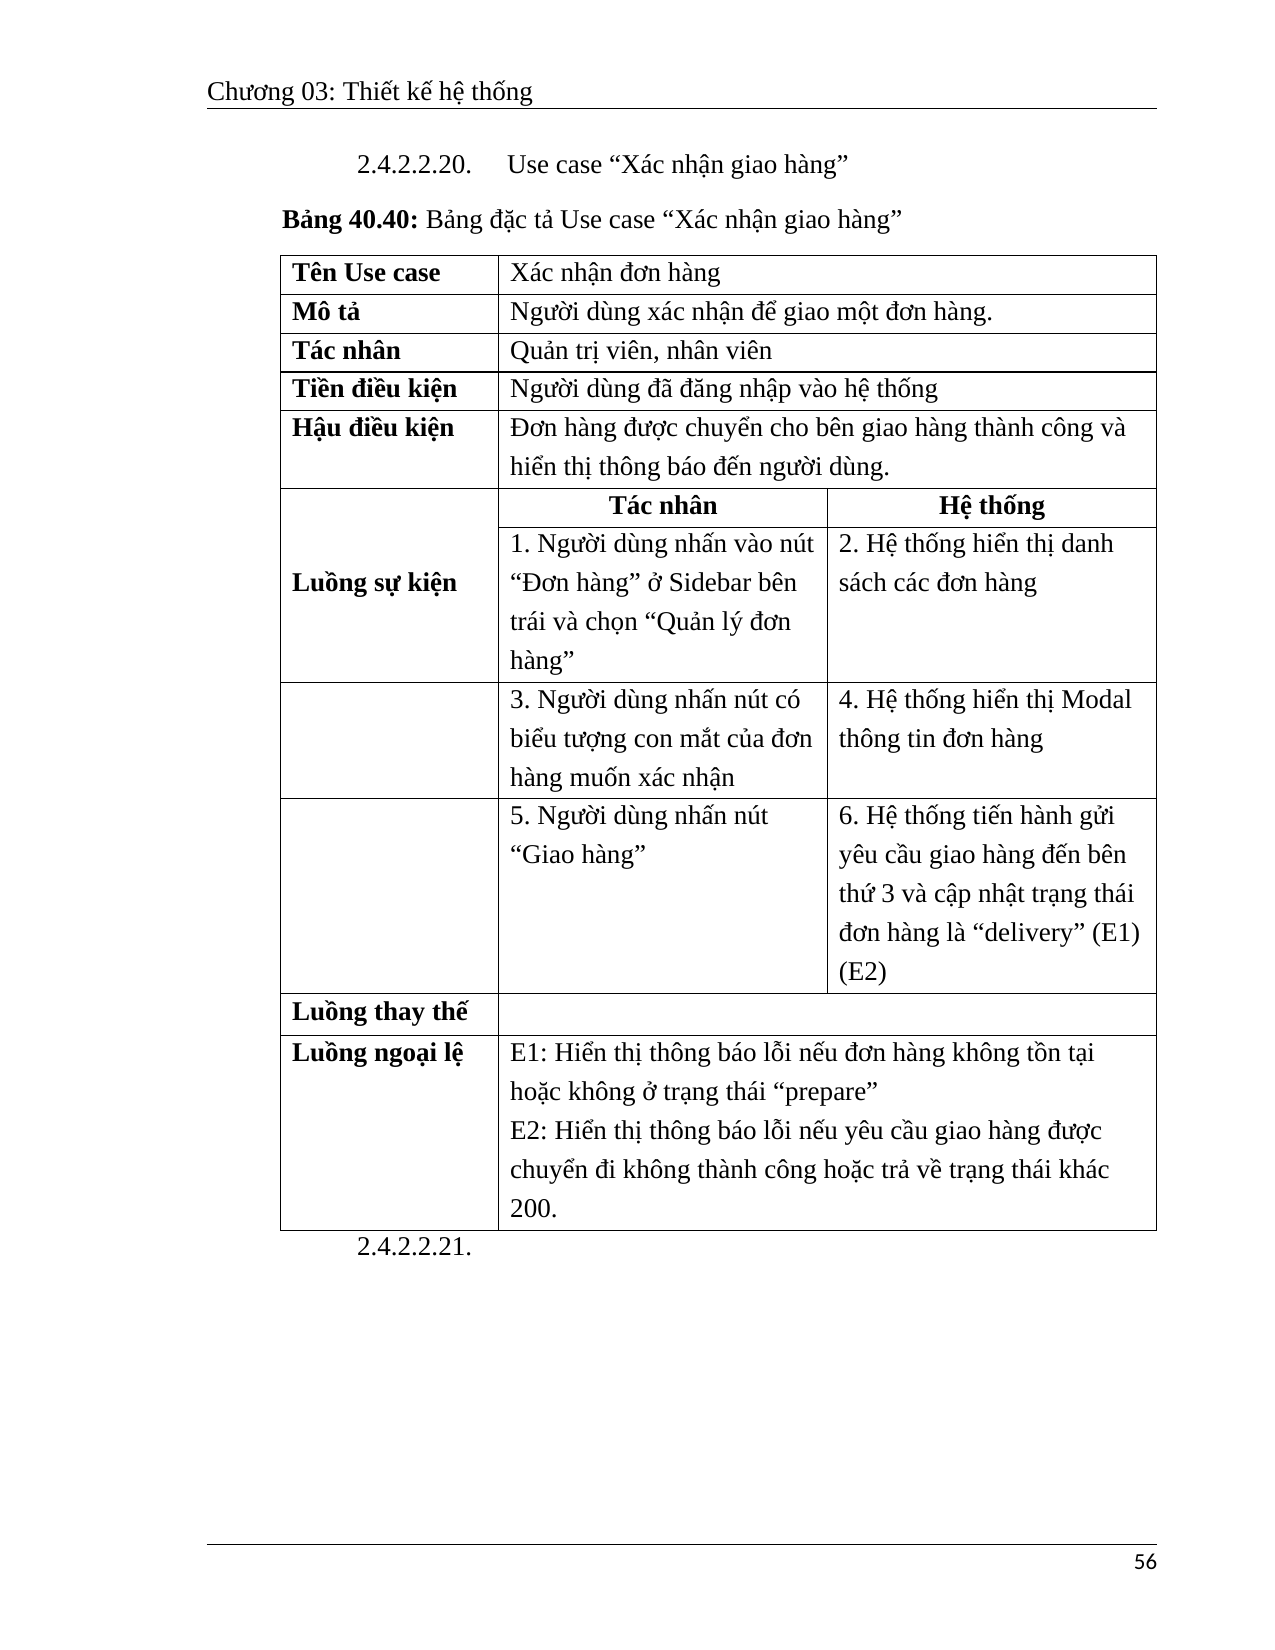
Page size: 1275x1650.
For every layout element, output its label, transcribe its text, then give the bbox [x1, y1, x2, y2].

table_cell Hệ thống [828, 489, 1156, 527]
table_cell Tác nhân [499, 489, 827, 527]
table_cell Người dùng đã đăng nhập vào hệ thống [499, 373, 1156, 410]
table_cell Tiền điều kiện [281, 373, 498, 410]
table_cell Luồng ngoại lệ [281, 1036, 498, 1229]
table_header Tên Use case [281, 256, 498, 294]
table_cell Luồng thay thế [281, 994, 498, 1035]
table_cell Đơn hàng được chuyển cho bên giao hàng thành công và hiển thị thông báo đến người dùng. [499, 411, 1156, 488]
table_cell 1. Người dùng nhấn vào nút “Đơn hàng” ở Sidebar bên trái và chọn “Quản lý đơn hàng” [499, 528, 827, 682]
table_cell Tác nhân [281, 334, 498, 371]
table_cell [281, 683, 498, 798]
table_cell [499, 994, 1156, 1035]
table_cell Người dùng xác nhận để giao một đơn hàng. [499, 295, 1156, 333]
table_cell 4. Hệ thống hiển thị Modal thông tin đơn hàng [828, 683, 1156, 798]
table_cell 2. Hệ thống hiển thị danh sách các đơn hàng [828, 528, 1156, 682]
text Bảng 40.40: Bảng đặc tả Use case “Xác nhận giao hàng” [244, 203, 1157, 234]
table_cell [281, 799, 498, 992]
table_cell 6. Hệ thống tiến hành gửi yêu cầu giao hàng đến bên thứ 3 và cập nhật trạng thái đơn hàng là “delivery” (E1) (E2) [828, 799, 1156, 992]
list Use case “Xác nhận giao hàng” [357, 148, 1157, 179]
table_cell Luồng sự kiện [281, 489, 498, 682]
table_cell 3. Người dùng nhấn nút có biểu tượng con mắt của đơn hàng muốn xác nhận [499, 683, 827, 798]
table_cell Mô tả [281, 295, 498, 333]
table_cell 5. Người dùng nhấn nút “Giao hàng” [499, 799, 827, 992]
table_cell E1: Hiển thị thông báo lỗi nếu đơn hàng không tồn tại hoặc không ở trạng thái “prepare” E2: Hiển thị thông báo lỗi nếu yêu cầu giao hàng được chuyển đi không thành công hoặc trả về trạng thái khác 200. [499, 1036, 1156, 1229]
table_cell Quản trị viên, nhân viên [499, 334, 1156, 371]
table_header Xác nhận đơn hàng [499, 256, 1156, 294]
table_cell Hậu điều kiện [281, 411, 498, 488]
